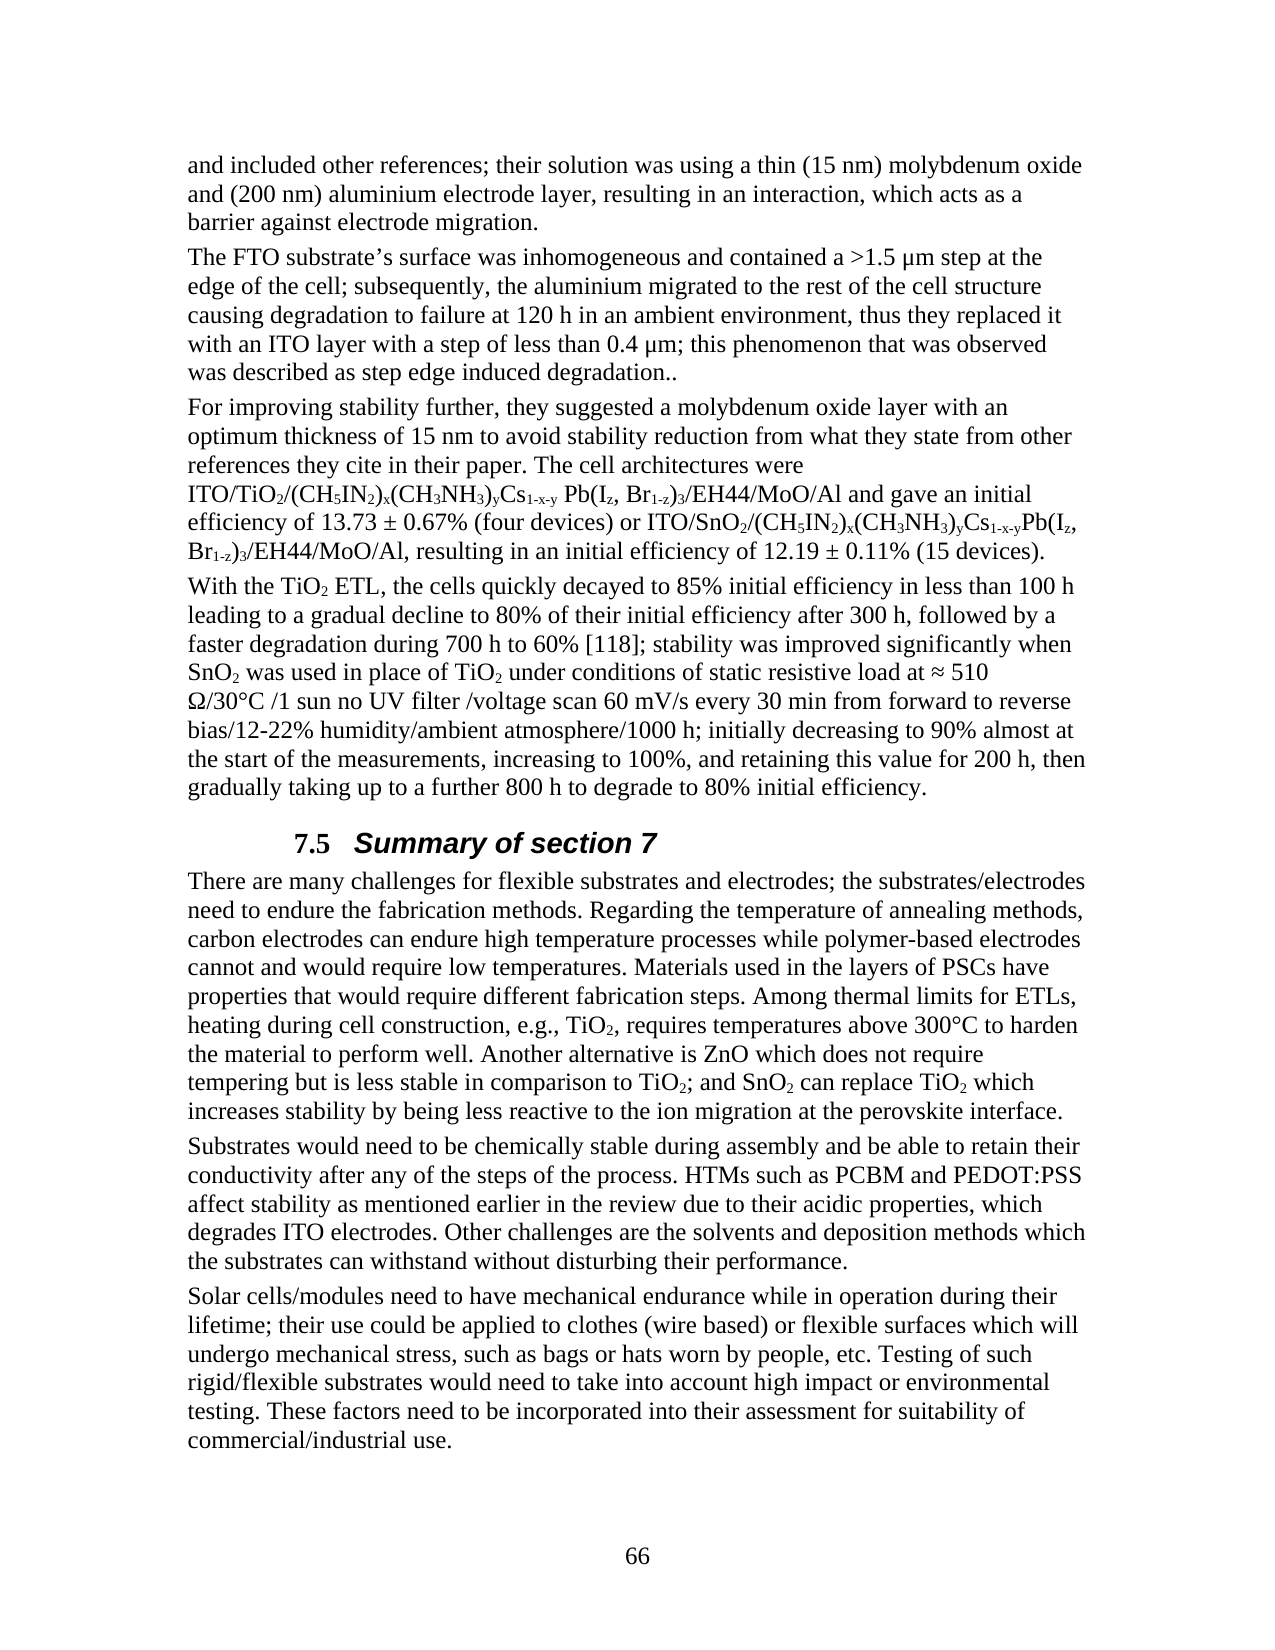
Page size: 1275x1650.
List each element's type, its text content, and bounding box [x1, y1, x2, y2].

subtitle Summary of section 7 [294, 826, 1087, 860]
text For improving stability further, they suggested a molybdenum oxide layer with an optimum thickness of 15 nm to avoid stability reduction from what they state from other references they cite in their paper. The cell architectures were ITO/TiO2/(CH5IN2)x(CH3NH3)yCs1-x-y Pb(Iz, Br1-z)3/EH44/MoO/Al and gave an initial efficiency of 13.73 ± 0.67% (four devices) or ITO/SnO2/(CH5IN2)x(CH3NH3)yCs1-x-yPb(Iz, Br1-z)3/EH44/MoO/Al, resulting in an initial efficiency of 12.19 ± 0.11% (15 devices). [187, 392, 1087, 565]
text With the TiO2 ETL, the cells quickly decayed to 85% initial efficiency in less than 100 h leading to a gradual decline to 80% of their initial efficiency after 300 h, followed by a faster degradation during 700 h to 60% [118]; stability was improved significantly when SnO2 was used in place of TiO2 under conditions of static resistive load at ≈ 510 Ω/30°C /1 sun no UV filter /voltage scan 60 mV/s every 30 min from forward to reverse bias/12-22% humidity/ambient atmosphere/1000 h; initially decreasing to 90% almost at the start of the measurements, increasing to 100%, and retaining this value for 200 h, then gradually taking up to a further 800 h to degrade to 80% initial efficiency. [187, 571, 1087, 801]
text Solar cells/modules need to have mechanical endurance while in operation during their lifetime; their use could be applied to clothes (wire based) or flexible surfaces which will undergo mechanical stress, such as bags or hats worn by people, etc. Testing of such rigid/flexible substrates would need to take into account high impact or environmental testing. These factors need to be incorporated into their assessment for suitability of commercial/industrial use. [187, 1281, 1087, 1454]
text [187, 150, 1087, 236]
text Substrates would need to be chemically stable during assembly and be able to retain their conductivity after any of the steps of the process. HTMs such as PCBM and PEDOT:PSS affect stability as mentioned earlier in the review due to their acidic properties, which degrades ITO electrodes. Other challenges are the solvents and deposition methods which the substrates can withstand without disturbing their performance. [187, 1131, 1087, 1275]
text The FTO substrate’s surface was inhomogeneous and contained a >1.5 μm step at the edge of the cell; subsequently, the aluminium migrated to the rest of the cell structure causing degradation to failure at 120 h in an ambient environment, thus they replaced it with an ITO layer with a step of less than 0.4 μm; this phenomenon that was observed was described as step edge induced degradation.. [187, 242, 1087, 386]
text There are many challenges for flexible substrates and electrodes; the substrates/electrodes need to endure the fabrication methods. Regarding the temperature of annealing methods, carbon electrodes can endure high temperature processes while polymer-based electrodes cannot and would require low temperatures. Materials used in the layers of PSCs have properties that would require different fabrication steps. Among thermal limits for ETLs, heating during cell construction, e.g., TiO2, requires temperatures above 300°C to harden the material to perform well. Another alternative is ZnO which does not require tempering but is less stable in comparison to TiO2; and SnO2 can replace TiO2 which increases stability by being less reactive to the ion migration at the perovskite interface. [187, 866, 1087, 1125]
